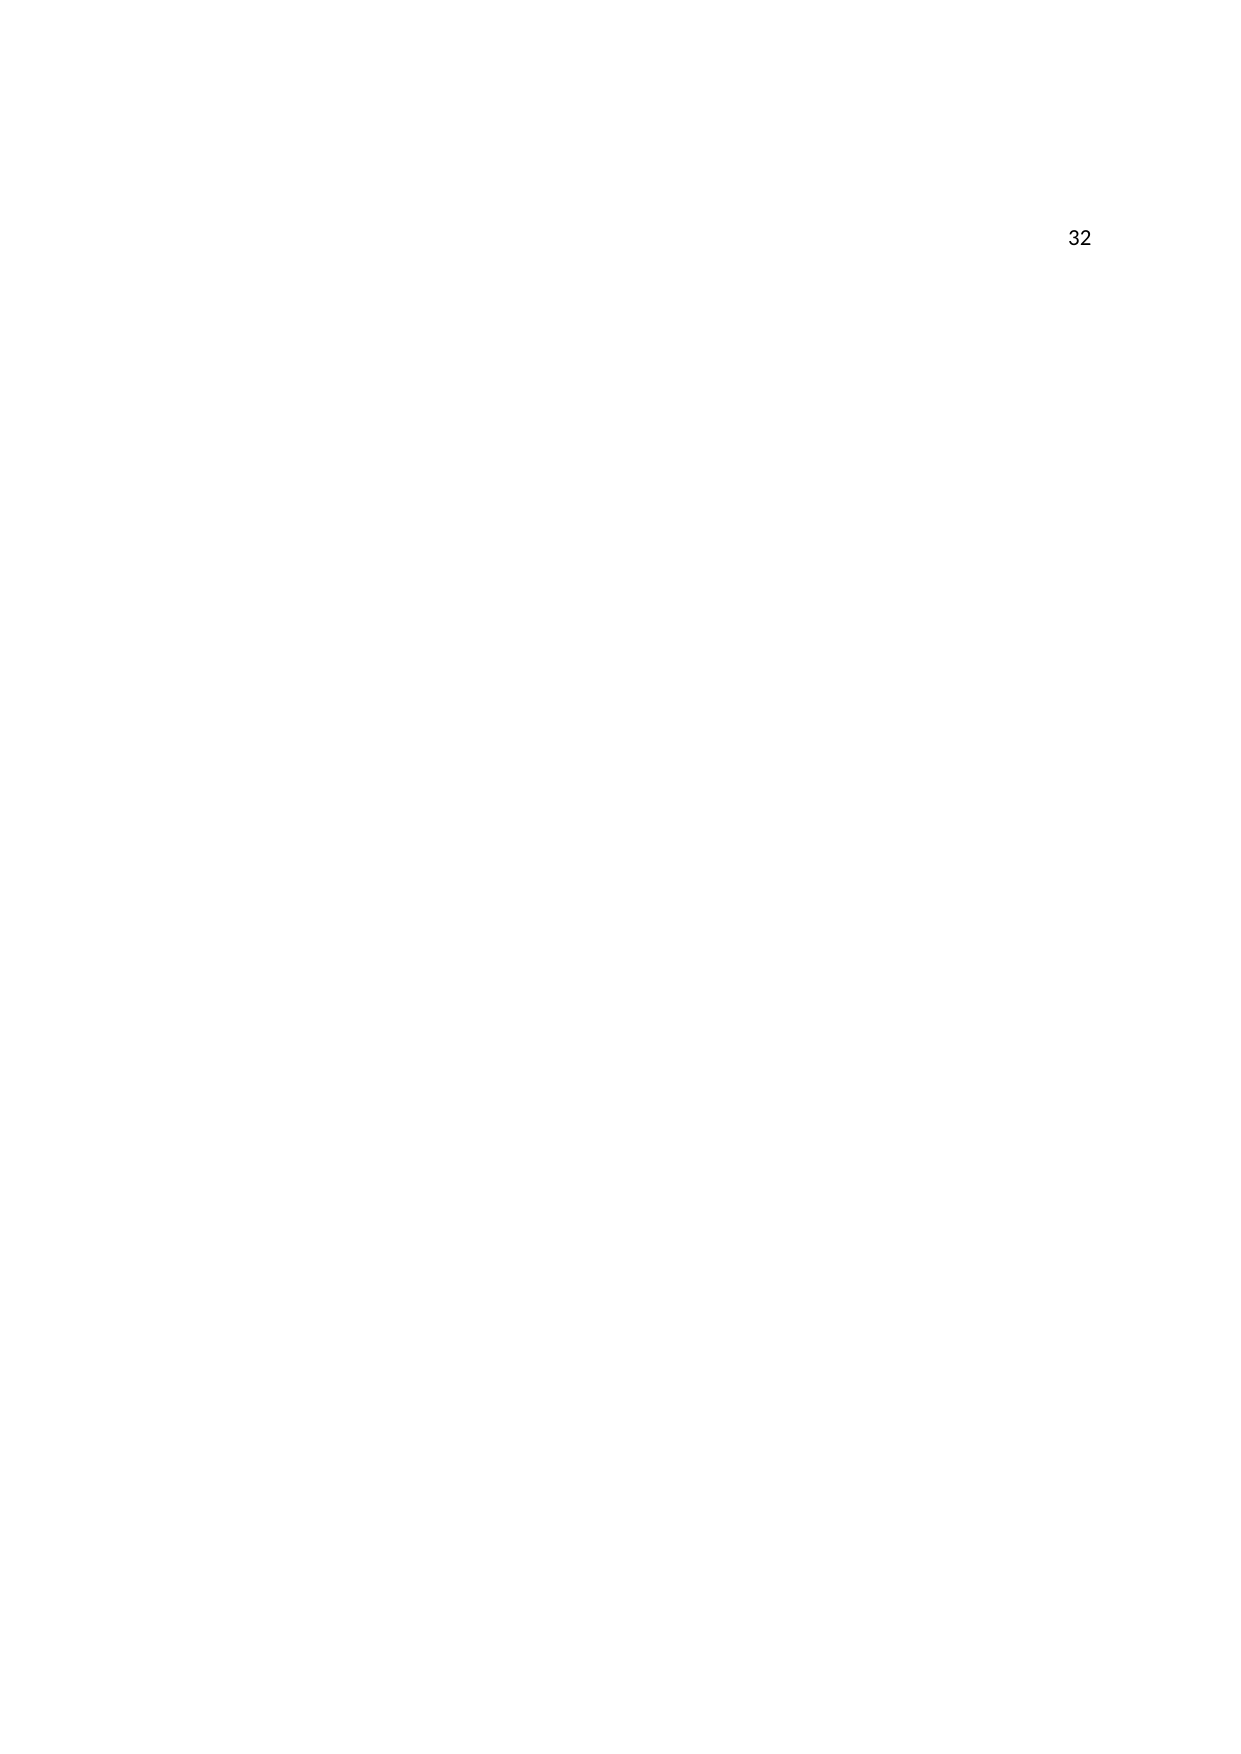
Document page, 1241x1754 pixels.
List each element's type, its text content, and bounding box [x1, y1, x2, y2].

text 32 [87, 223, 1091, 251]
